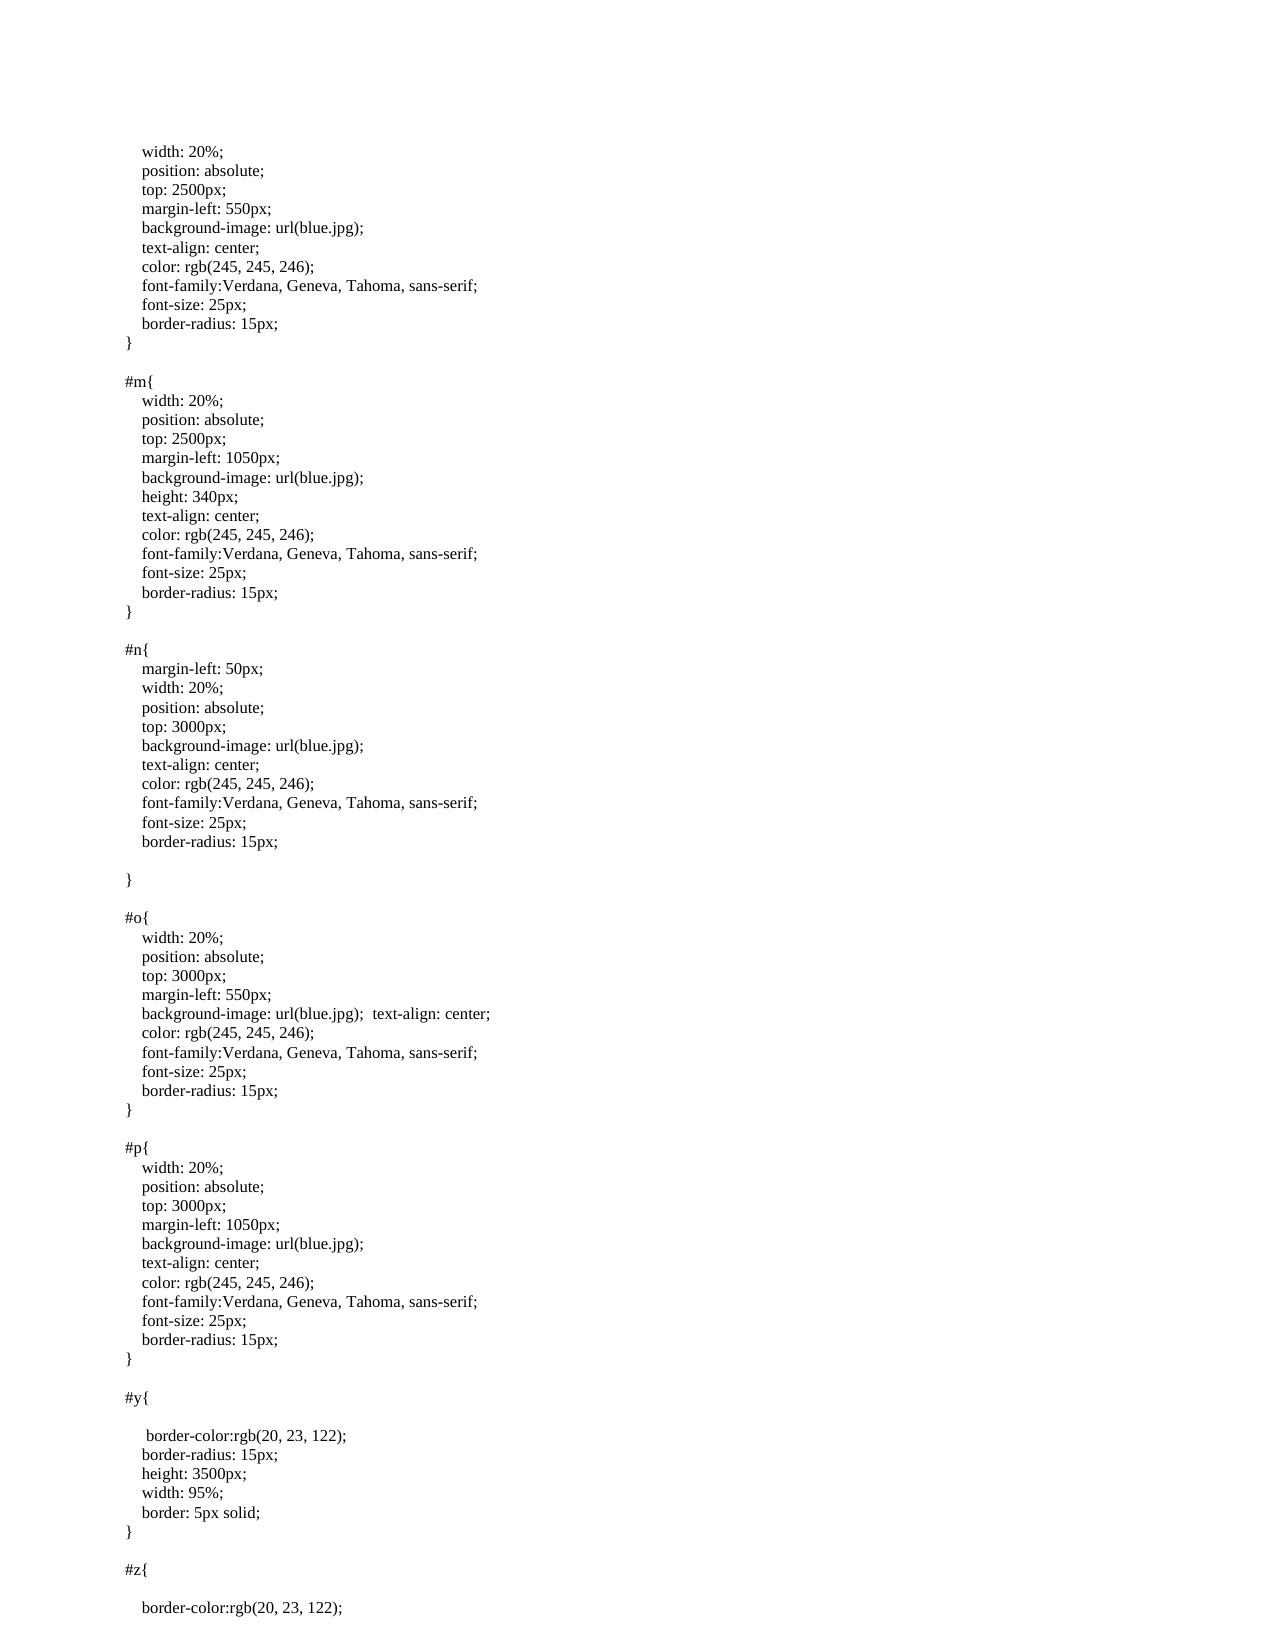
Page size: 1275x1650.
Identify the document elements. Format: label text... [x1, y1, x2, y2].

text background-image: url(blue.jpg); [125, 736, 1154, 755]
text color: rgb(245, 245, 246); [125, 1023, 1154, 1042]
text top: 3000px; [125, 717, 1154, 736]
text font-family:Verdana, Geneva, Tahoma, sans-serif; [125, 1042, 1154, 1062]
text margin-left: 1050px; [125, 1215, 1154, 1234]
text text-align: center; [125, 1253, 1154, 1272]
text position: absolute; [125, 697, 1154, 717]
text font-family:Verdana, Geneva, Tahoma, sans-serif; [125, 544, 1154, 563]
text #y{ [125, 1387, 1154, 1407]
text border-radius: 15px; [125, 314, 1154, 333]
text margin-left: 1050px; [125, 448, 1154, 467]
text } [125, 1349, 1154, 1368]
text color: rgb(245, 245, 246); [125, 1272, 1154, 1292]
text width: 20%; [125, 391, 1154, 410]
text font-family:Verdana, Geneva, Tahoma, sans-serif; [125, 1292, 1154, 1311]
text top: 3000px; [125, 1196, 1154, 1215]
text font-size: 25px; [125, 563, 1154, 582]
text #o{ [125, 908, 1154, 927]
text background-image: url(blue.jpg); [125, 1234, 1154, 1253]
text width: 95%; [125, 1483, 1154, 1502]
text position: absolute; [125, 1177, 1154, 1196]
text height: 340px; [125, 487, 1154, 506]
text background-image: url(blue.jpg); [125, 467, 1154, 487]
text color: rgb(245, 245, 246); [125, 257, 1154, 276]
text margin-left: 550px; [125, 985, 1154, 1004]
text width: 20%; [125, 142, 1154, 161]
text font-family:Verdana, Geneva, Tahoma, sans-serif; [125, 793, 1154, 812]
text border-radius: 15px; [125, 1445, 1154, 1464]
text font-size: 25px; [125, 1062, 1154, 1081]
text font-size: 25px; [125, 1311, 1154, 1330]
text } [125, 602, 1154, 621]
text border-radius: 15px; [125, 1330, 1154, 1349]
text } [125, 1100, 1154, 1119]
text #z{ [125, 1560, 1154, 1579]
text background-image: url(blue.jpg); [125, 218, 1154, 237]
text width: 20%; [125, 927, 1154, 947]
text margin-left: 50px; [125, 659, 1154, 678]
text position: absolute; [125, 947, 1154, 966]
text #m{ [125, 372, 1154, 391]
text top: 3000px; [125, 966, 1154, 985]
text color: rgb(245, 245, 246); [125, 774, 1154, 793]
text top: 2500px; [125, 180, 1154, 199]
text } [125, 1522, 1154, 1541]
text position: absolute; [125, 410, 1154, 429]
text text-align: center; [125, 237, 1154, 257]
text color: rgb(245, 245, 246); [125, 525, 1154, 544]
text } [125, 870, 1154, 889]
text border: 5px solid; [125, 1502, 1154, 1522]
text #n{ [125, 640, 1154, 659]
text #p{ [125, 1138, 1154, 1157]
text top: 2500px; [125, 429, 1154, 448]
text text-align: center; [125, 755, 1154, 774]
text margin-left: 550px; [125, 199, 1154, 218]
text font-size: 25px; [125, 812, 1154, 832]
text background-image: url(blue.jpg); text-align: center; [125, 1004, 1154, 1023]
text border-color:rgb(20, 23, 122); [125, 1598, 1154, 1617]
text } [125, 333, 1154, 352]
text border-radius: 15px; [125, 1081, 1154, 1100]
text border-radius: 15px; [125, 832, 1154, 851]
text text-align: center; [125, 506, 1154, 525]
text width: 20%; [125, 678, 1154, 697]
text height: 3500px; [125, 1464, 1154, 1483]
text font-size: 25px; [125, 295, 1154, 314]
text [125, 276, 1154, 295]
text border-radius: 15px; [125, 582, 1154, 602]
text width: 20%; [125, 1157, 1154, 1177]
text border-color:rgb(20, 23, 122); [125, 1426, 1154, 1445]
text position: absolute; [125, 161, 1154, 180]
